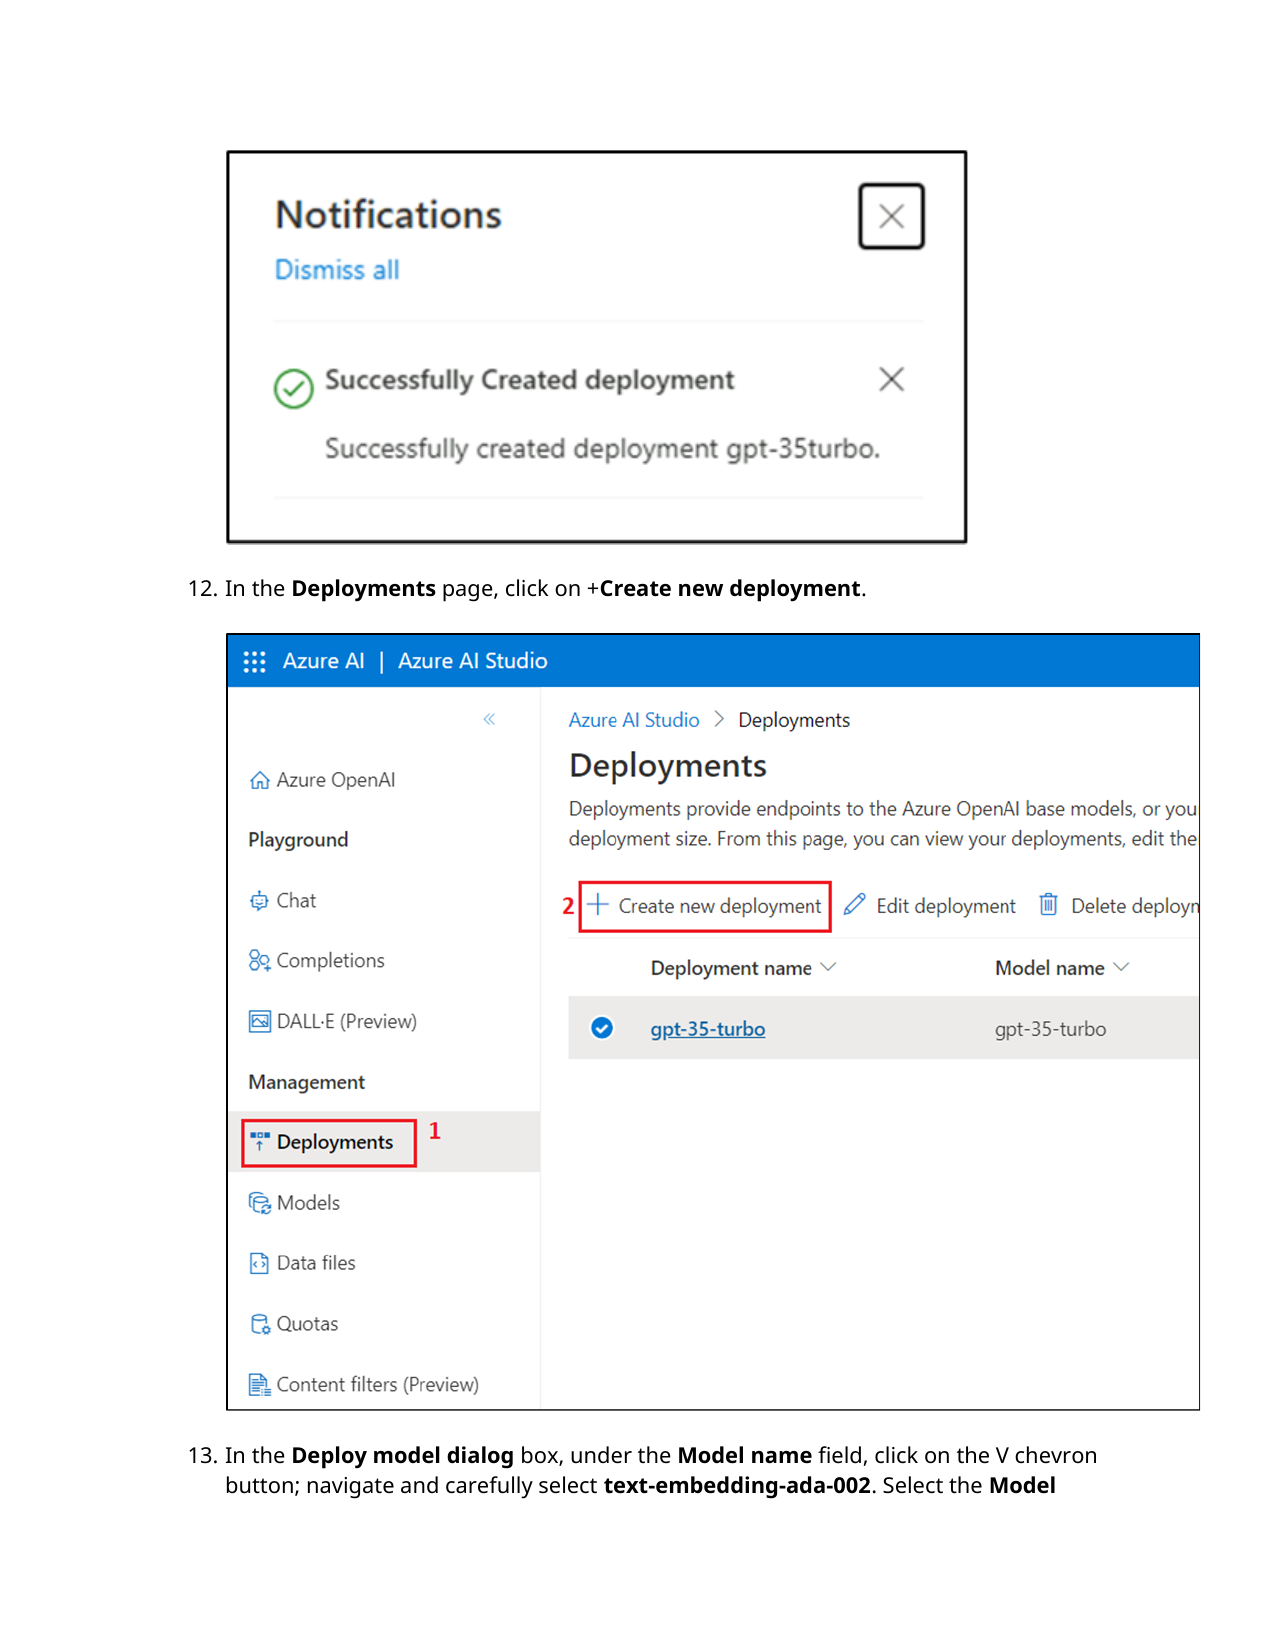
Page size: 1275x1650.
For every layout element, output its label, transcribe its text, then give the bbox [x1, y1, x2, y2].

picture [225, 632, 1200, 1411]
picture [225, 150, 968, 545]
list In the Deployments page, click on +Create new deployment. [187, 573, 1125, 603]
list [187, 1440, 1125, 1500]
